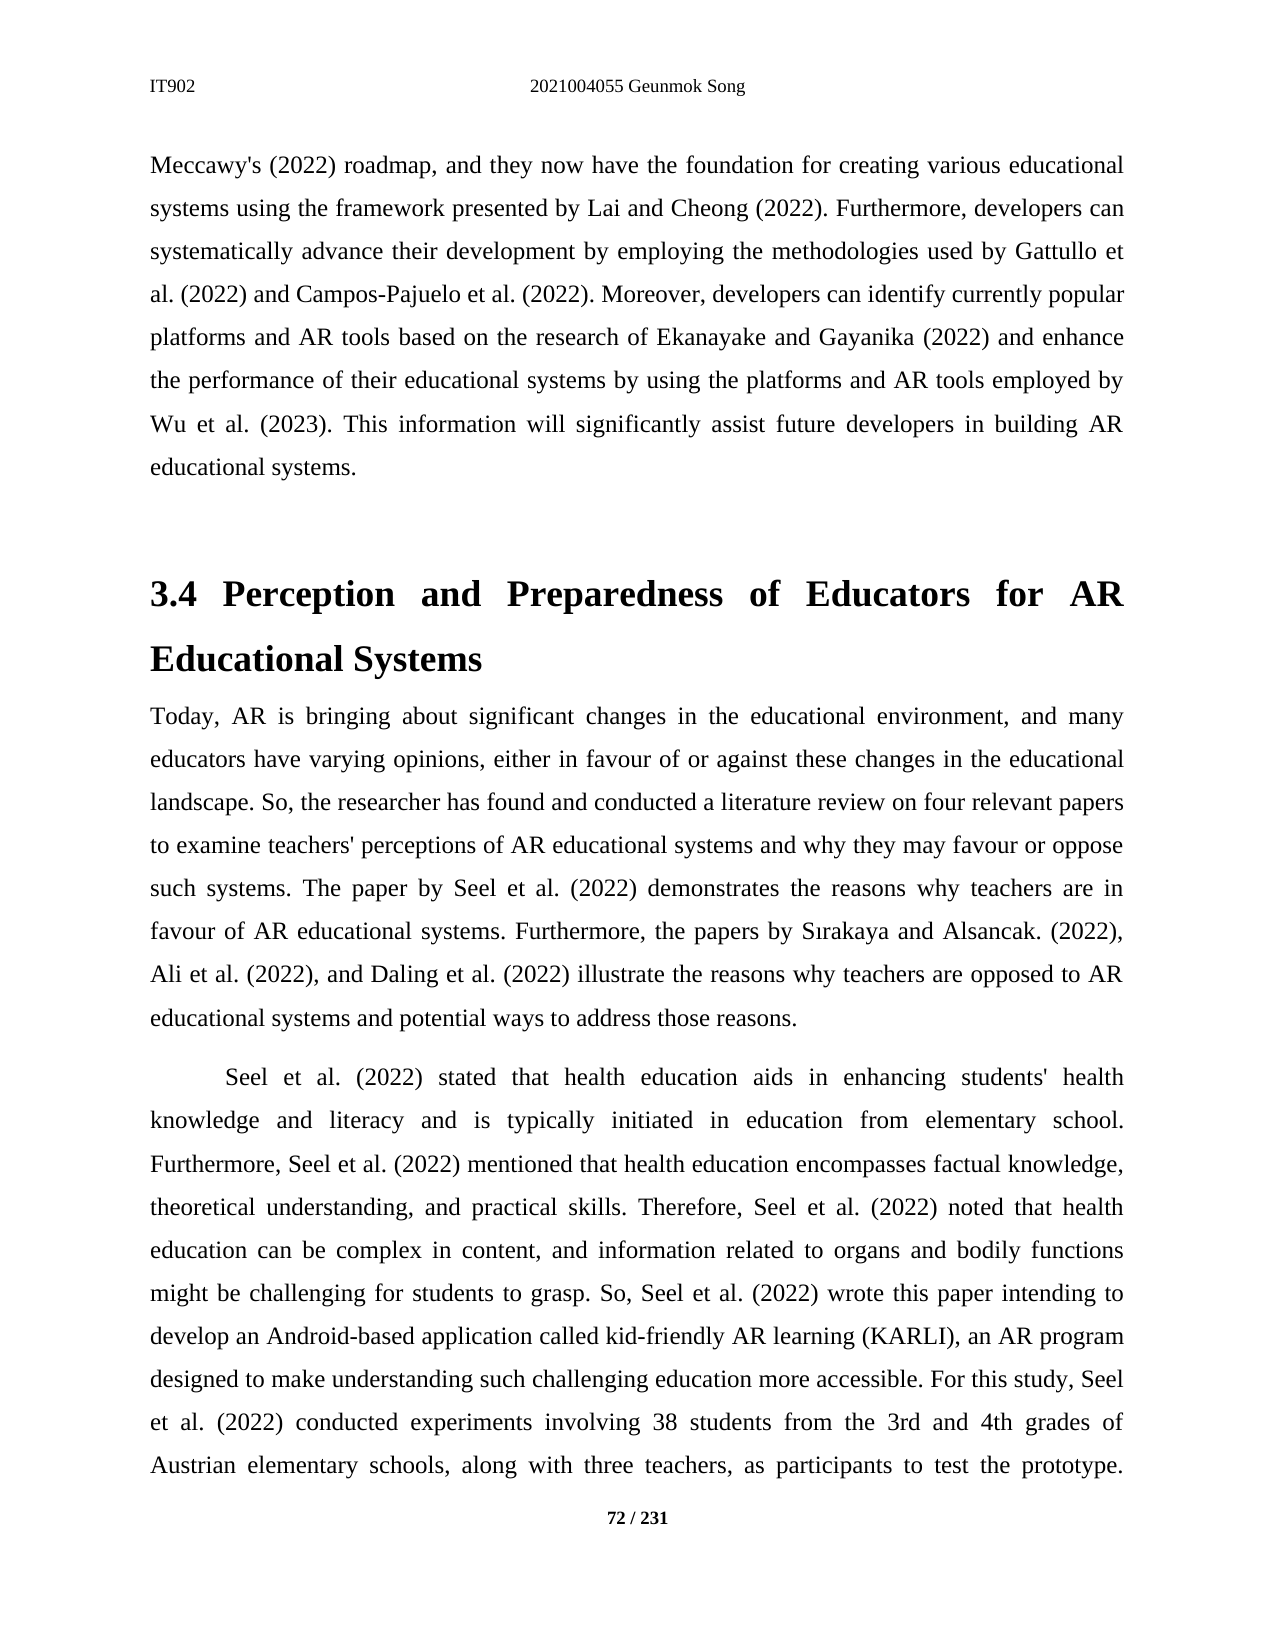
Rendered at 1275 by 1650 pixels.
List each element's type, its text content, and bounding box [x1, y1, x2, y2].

text Today, AR is bringing about significant changes in the educational environment, and many educators have varying opinions, either in favour of or against these changes in the educational landscape. So, the researcher has found and conducted a literature review on four relevant papers to examine teachers' perceptions of AR educational systems and why they may favour or oppose such systems. The paper by Seel et al. (2022) demonstrates the reasons why teachers are in favour of AR educational systems. Furthermore, the papers by Sırakaya and Alsancak. (2022), Ali et al. (2022), and Daling et al. (2022) illustrate the reasons why teachers are opposed to AR educational systems and potential ways to address those reasons. [150, 701, 1125, 1031]
subtitle 3.4 Perception and Preparedness of Educators for AR Educational Systems [150, 571, 1125, 679]
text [150, 150, 1125, 481]
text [150, 1062, 1125, 1479]
